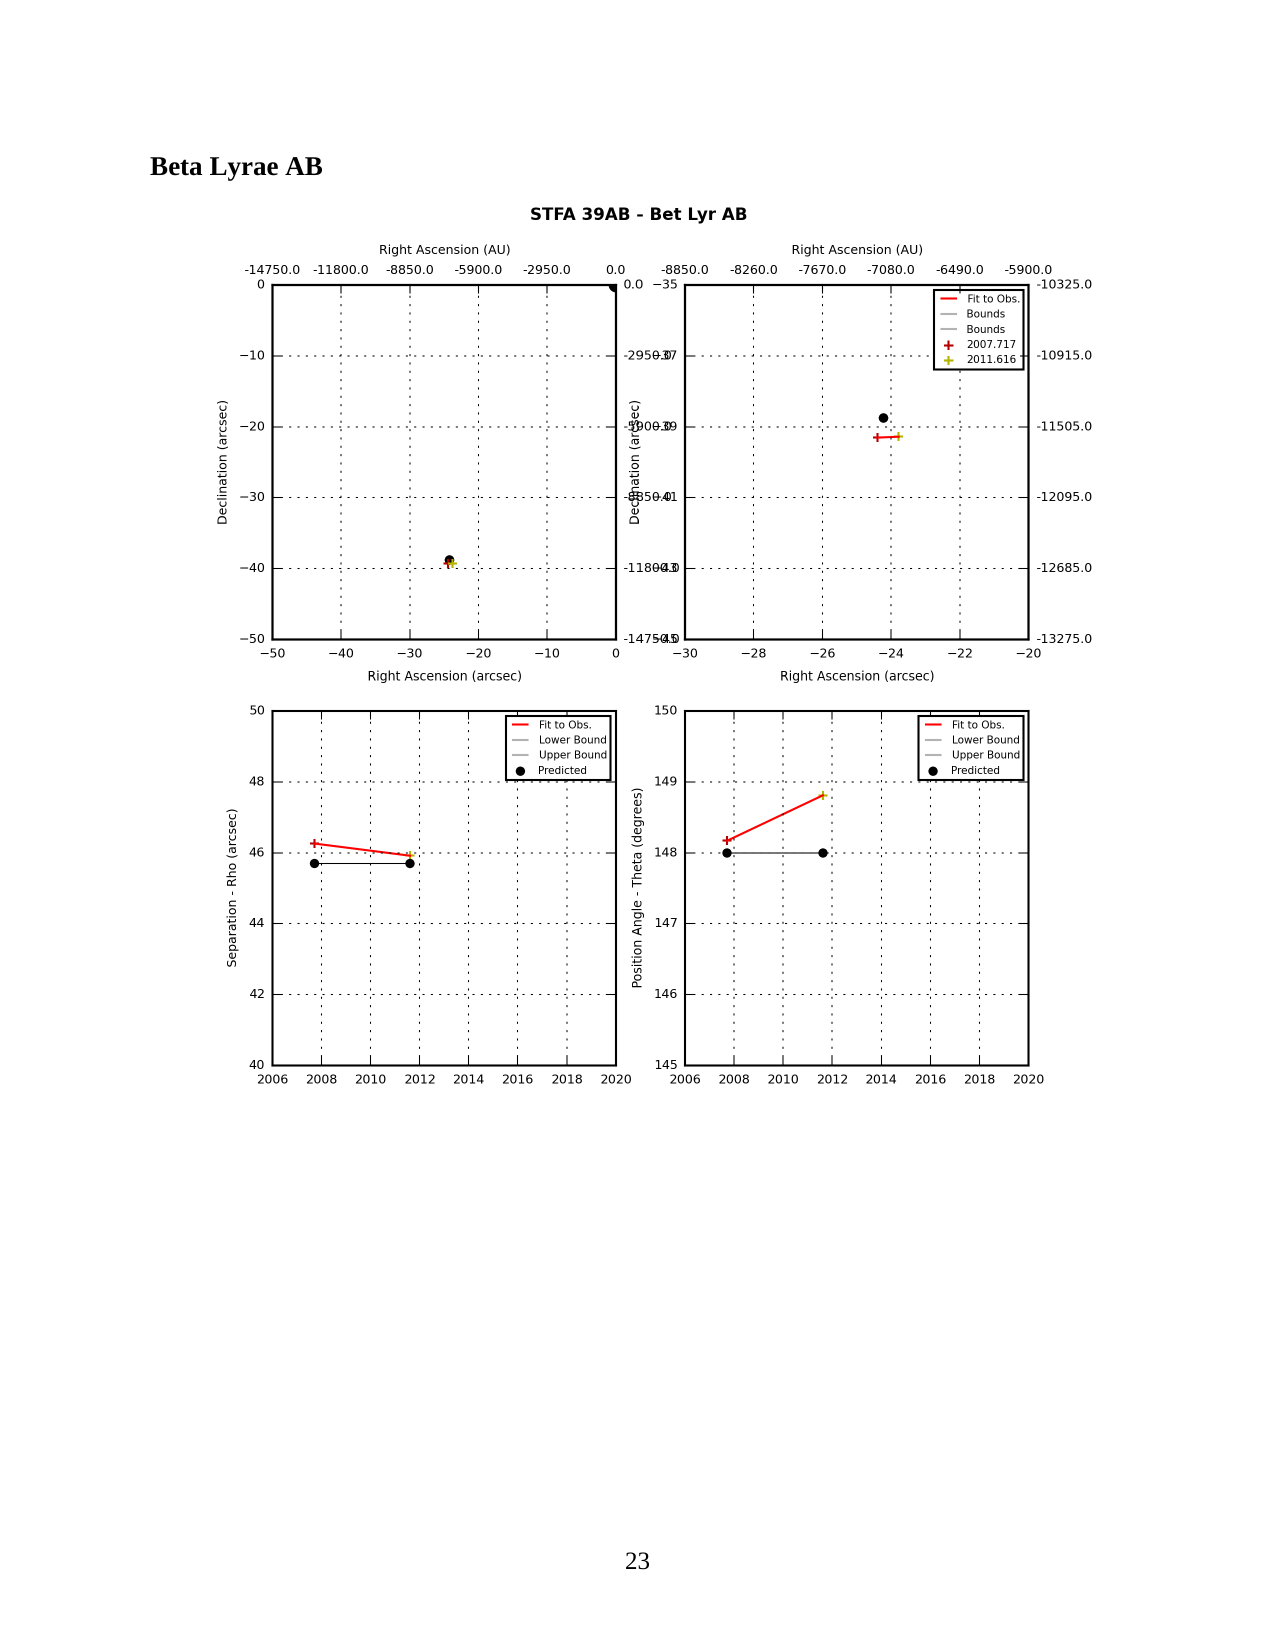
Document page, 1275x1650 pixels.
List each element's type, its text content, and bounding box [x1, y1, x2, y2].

picture [150, 187, 1125, 1163]
subtitle Beta Lyrae AB [150, 150, 1125, 181]
